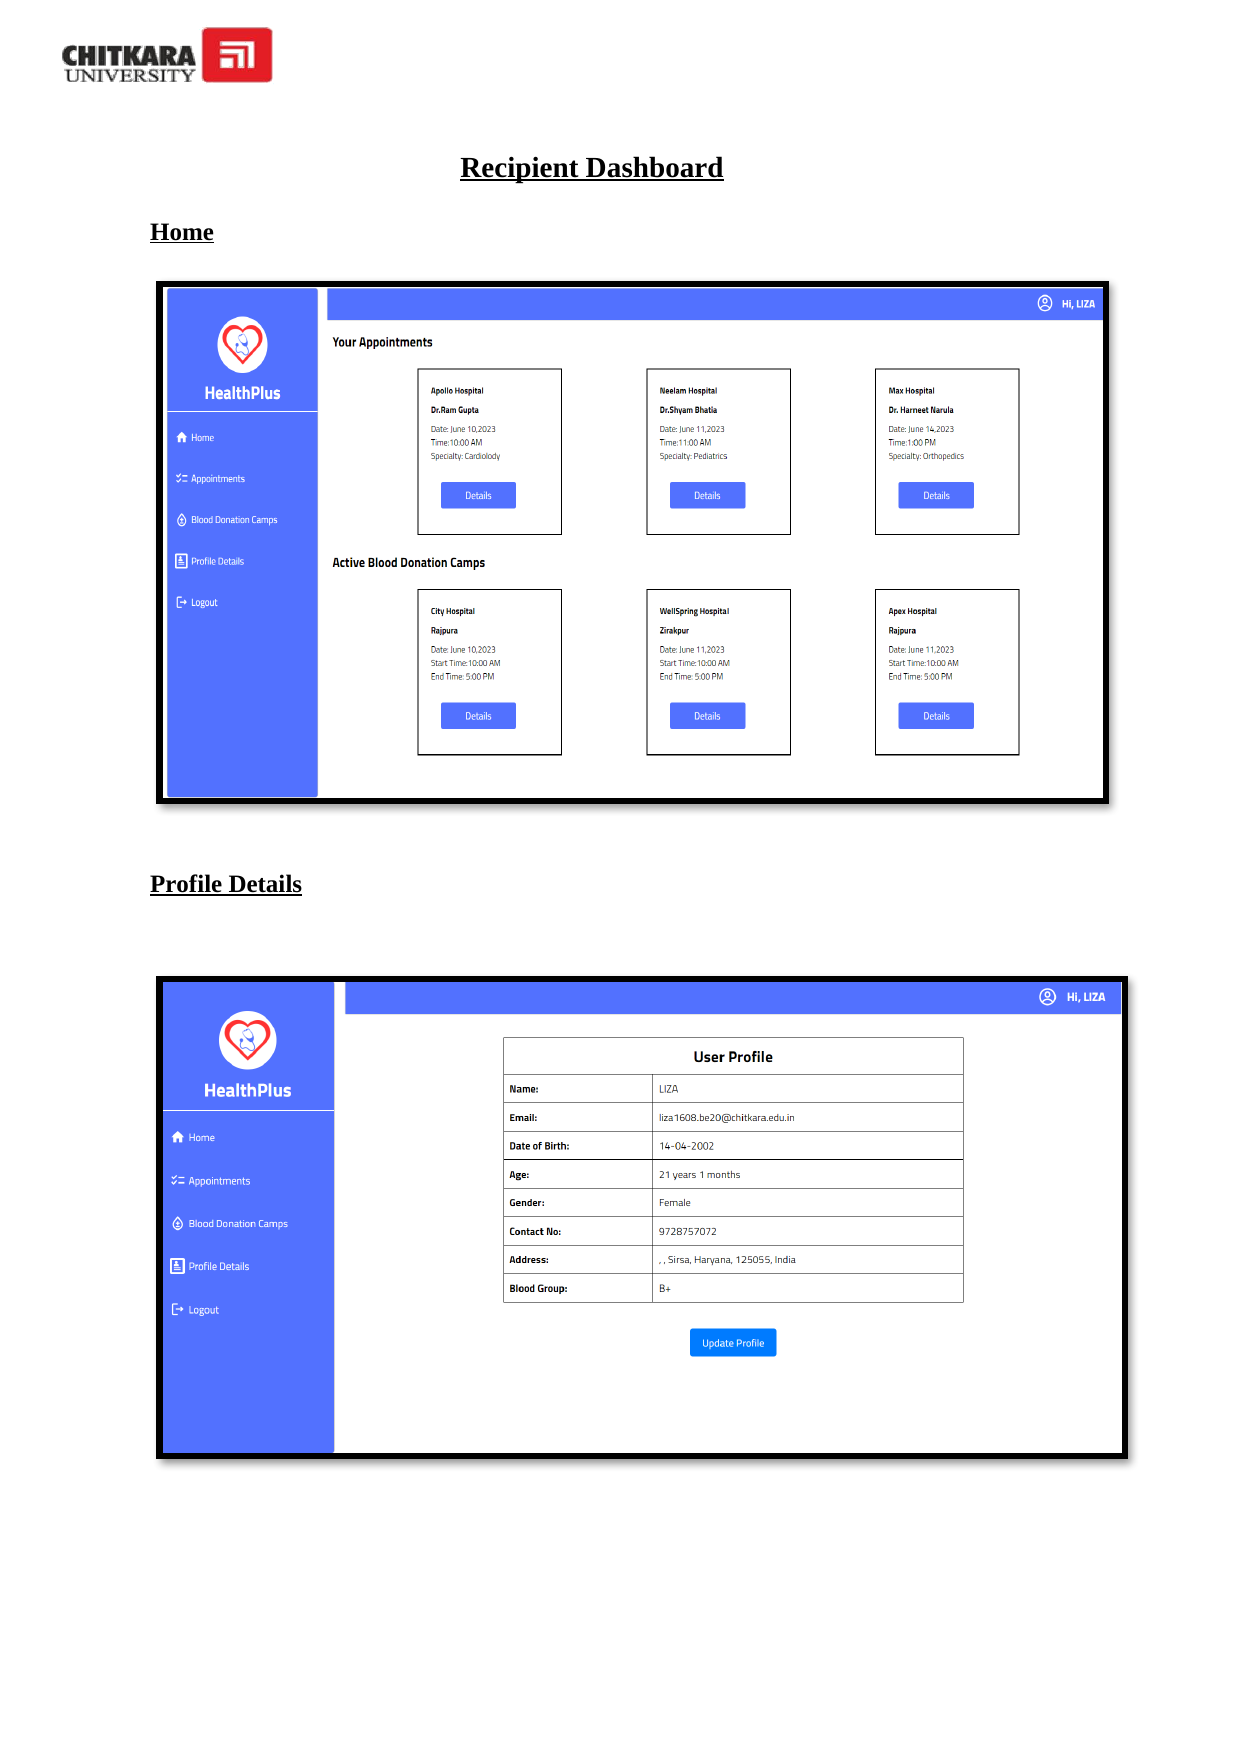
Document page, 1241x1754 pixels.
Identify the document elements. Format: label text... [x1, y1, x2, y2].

picture [163, 287, 1103, 798]
text Profile Details [150, 869, 1090, 898]
text Home [150, 217, 1090, 246]
picture [163, 982, 1122, 1453]
text Recipient Dashboard [460, 150, 1090, 183]
picture [39, 23, 289, 88]
